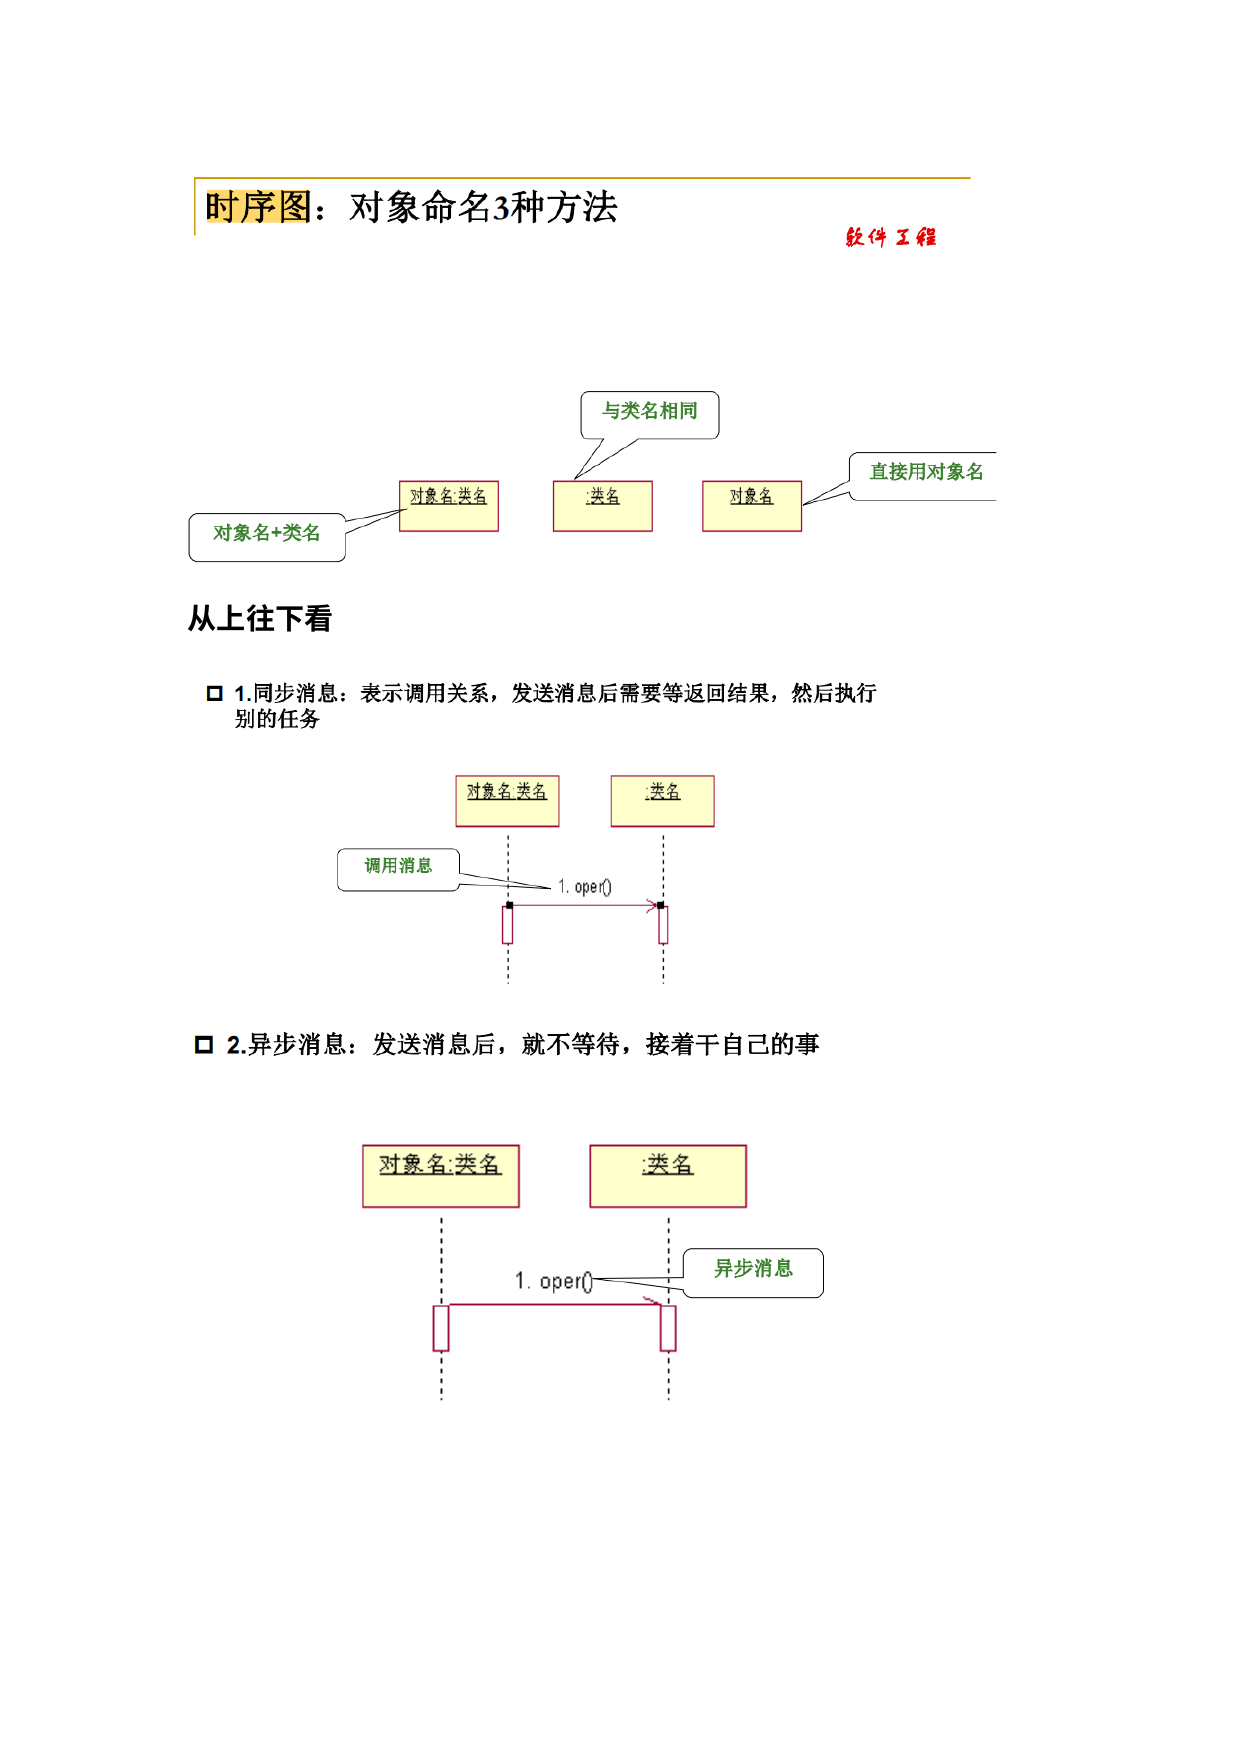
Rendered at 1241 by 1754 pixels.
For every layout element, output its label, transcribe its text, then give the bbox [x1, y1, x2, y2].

picture [187, 174, 997, 573]
text 从上往下看 [187, 584, 1053, 649]
picture [187, 658, 901, 998]
picture [187, 1016, 895, 1420]
